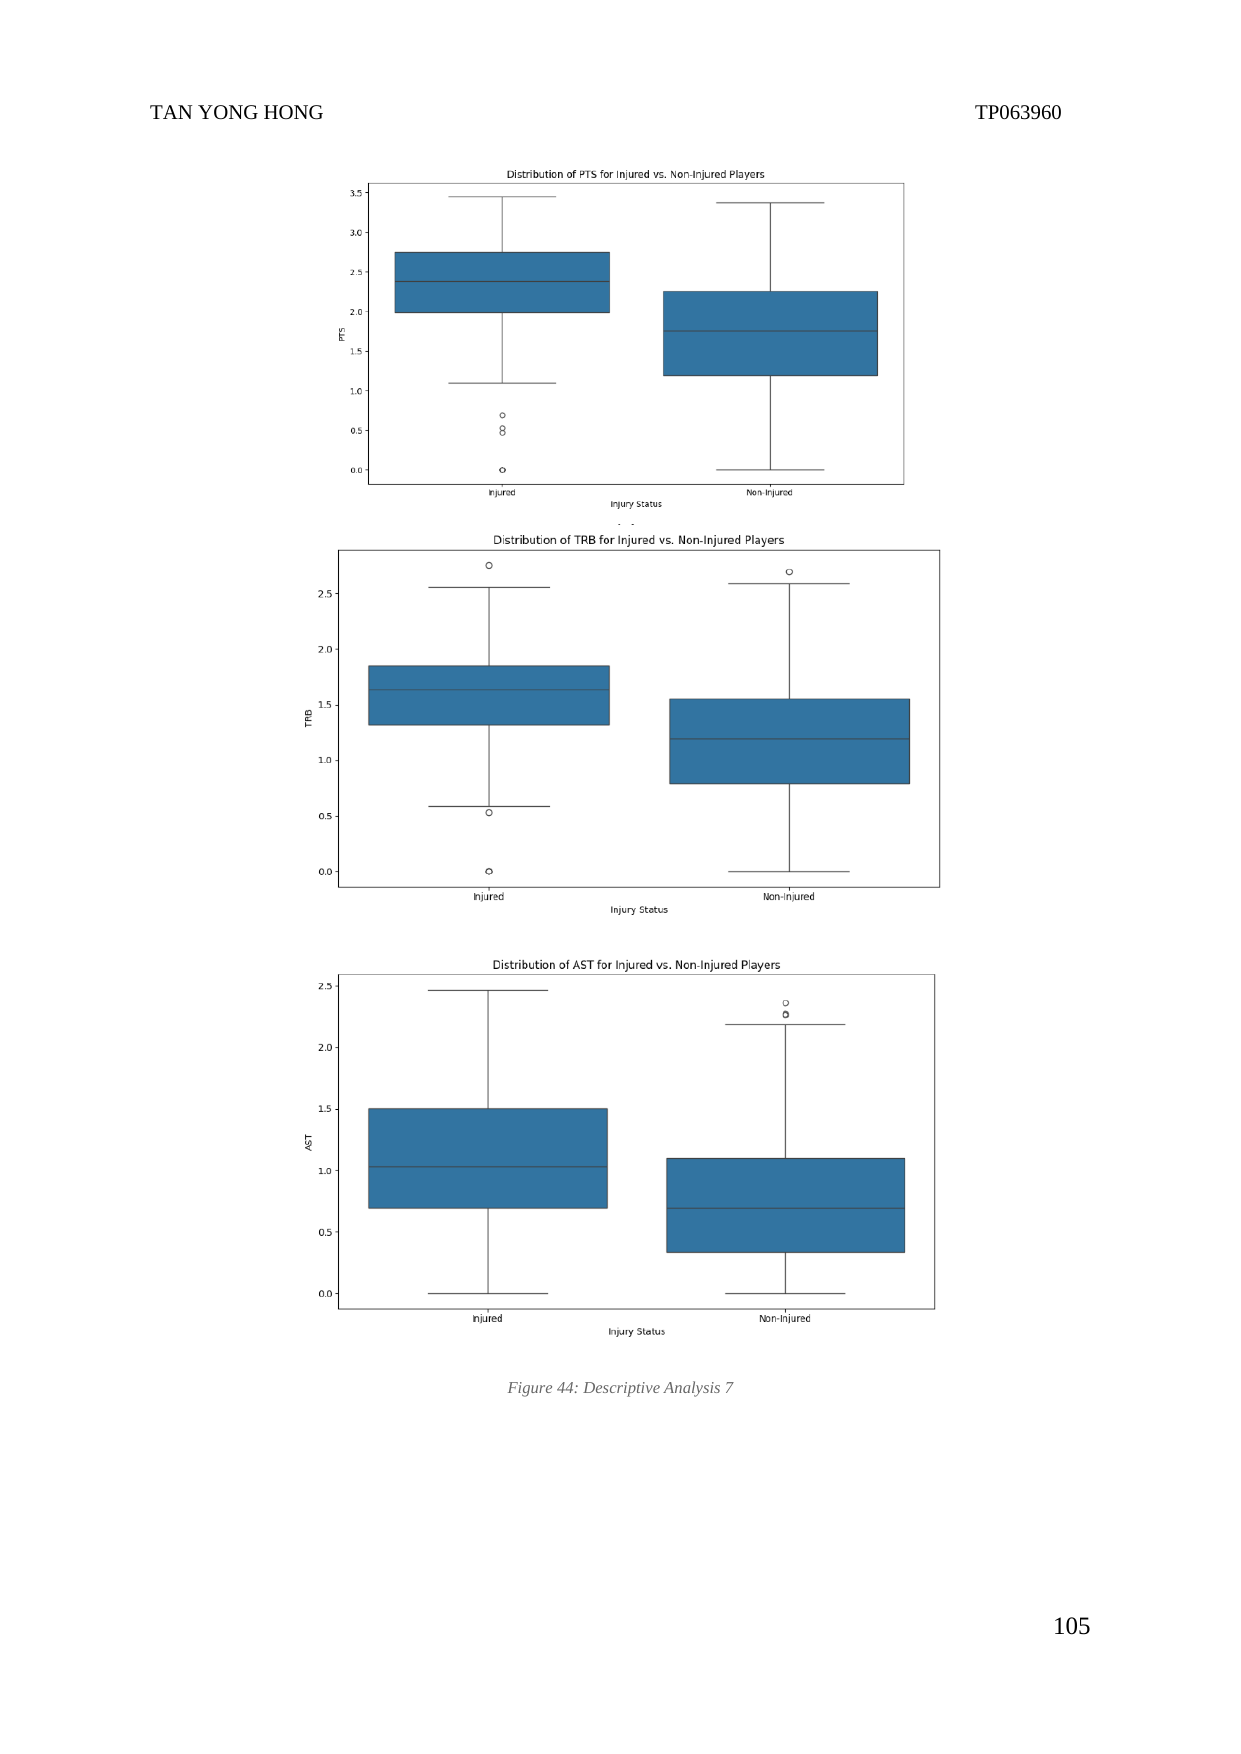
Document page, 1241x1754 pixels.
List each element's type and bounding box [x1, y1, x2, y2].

picture [302, 958, 939, 1339]
picture [332, 163, 908, 510]
subtitle [150, 1378, 1090, 1397]
picture [298, 524, 943, 919]
